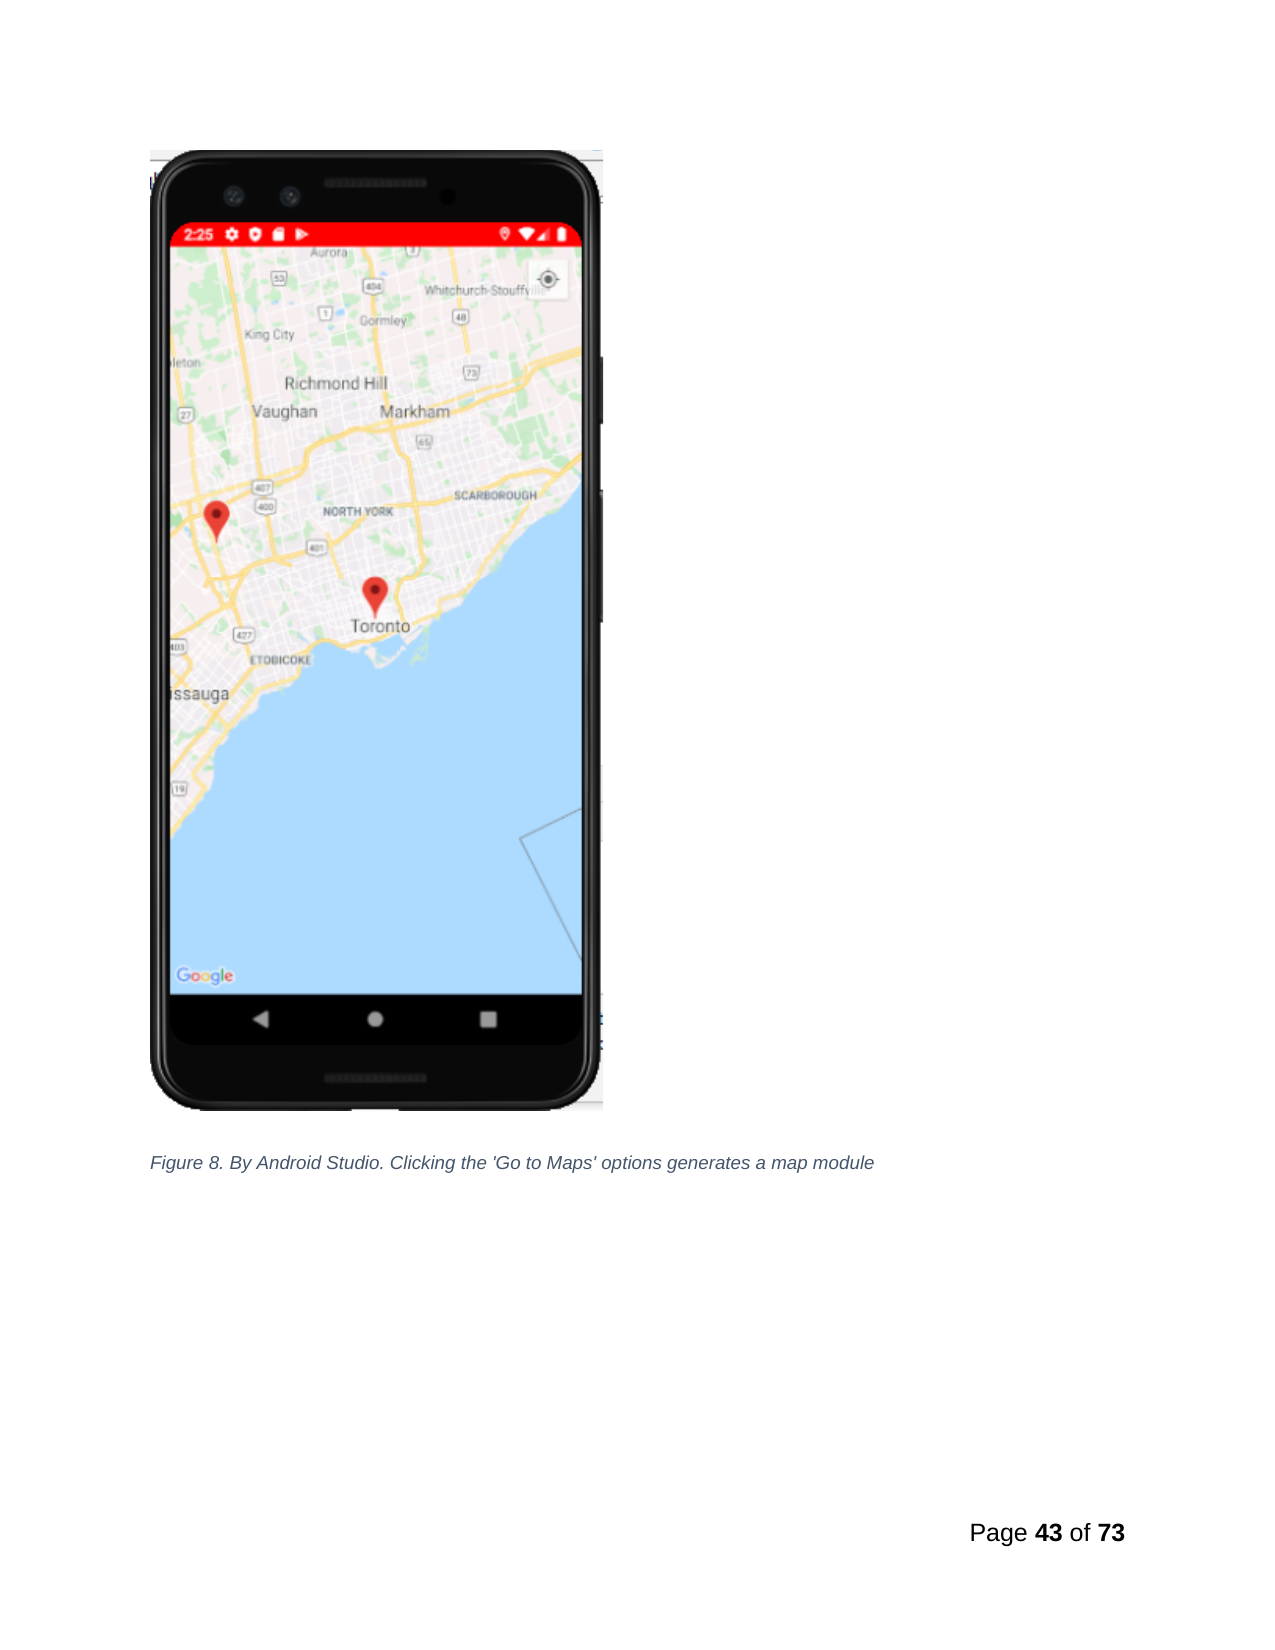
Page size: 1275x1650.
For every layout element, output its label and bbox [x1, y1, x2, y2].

picture [150, 150, 604, 1111]
